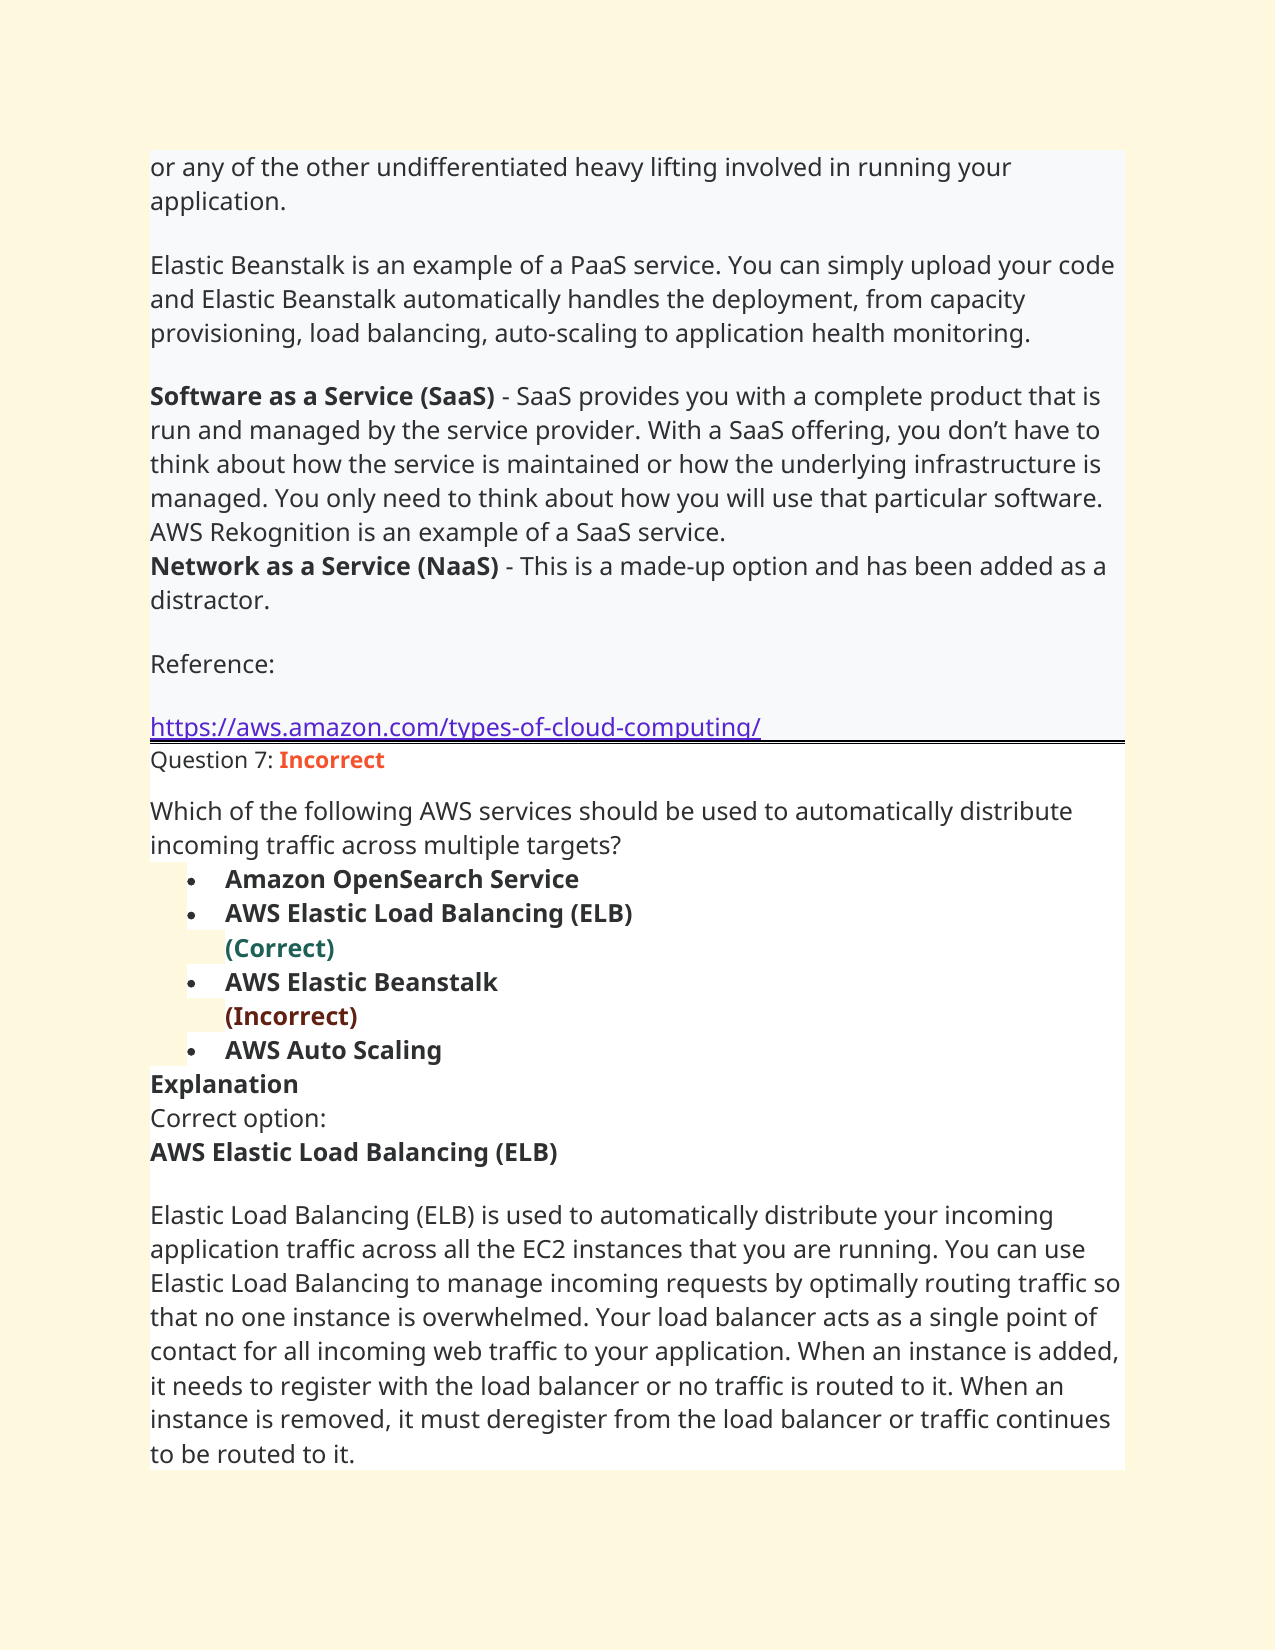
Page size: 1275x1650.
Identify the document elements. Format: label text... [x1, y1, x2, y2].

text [150, 150, 1125, 218]
text Question 7: Incorrect [150, 744, 1125, 775]
text Correct option: [150, 1101, 1125, 1134]
subtitle Explanation [150, 1066, 1125, 1101]
list AWS Auto Scaling [187, 1032, 1125, 1066]
text Network as a Service (NaaS) - This is a made-up option and has been added as a distractor. [150, 549, 1125, 617]
text https://aws.amazon.com/types-of-cloud-computing/ [150, 709, 1125, 740]
text Elastic Beanstalk is an example of a PaaS service. You can simply upload your code and Elastic Beanstalk automatically handles the deployment, from capacity provisioning, load balancing, auto-scaling to application health monitoring. [150, 247, 1125, 349]
list AWS Elastic Beanstalk [187, 964, 1125, 998]
text (Correct) [225, 930, 1125, 964]
list Amazon OpenSearch Service [187, 862, 1125, 896]
text AWS Elastic Load Balancing (ELB) [150, 1134, 1125, 1169]
text Elastic Load Balancing (ELB) is used to automatically distribute your incoming application traffic across all the EC2 instances that you are running. You can use Elastic Load Balancing to manage incoming requests by optimally routing traffic so that no one instance is overwhelmed. Your load balancer acts as a single point of contact for all incoming web traffic to your application. When an instance is added, it needs to register with the load balancer or no traffic is routed to it. When an instance is removed, it must deregister from the load balancer or traffic continues to be routed to it. [150, 1198, 1125, 1470]
text Which of the following AWS services should be used to automatically distribute incoming traffic across multiple targets? [150, 794, 1125, 862]
text (Incorrect) [225, 998, 1125, 1032]
list AWS Elastic Load Balancing (ELB) [187, 896, 1125, 930]
text Software as a Service (SaaS) - SaaS provides you with a complete product that is run and managed by the service provider. With a SaaS offering, you don’t have to think about how the service is maintained or how the underlying infrastructure is managed. You only need to think about how you will use that particular software. AWS Rekognition is an example of a SaaS service. [150, 379, 1125, 549]
text Reference: [150, 646, 1125, 680]
